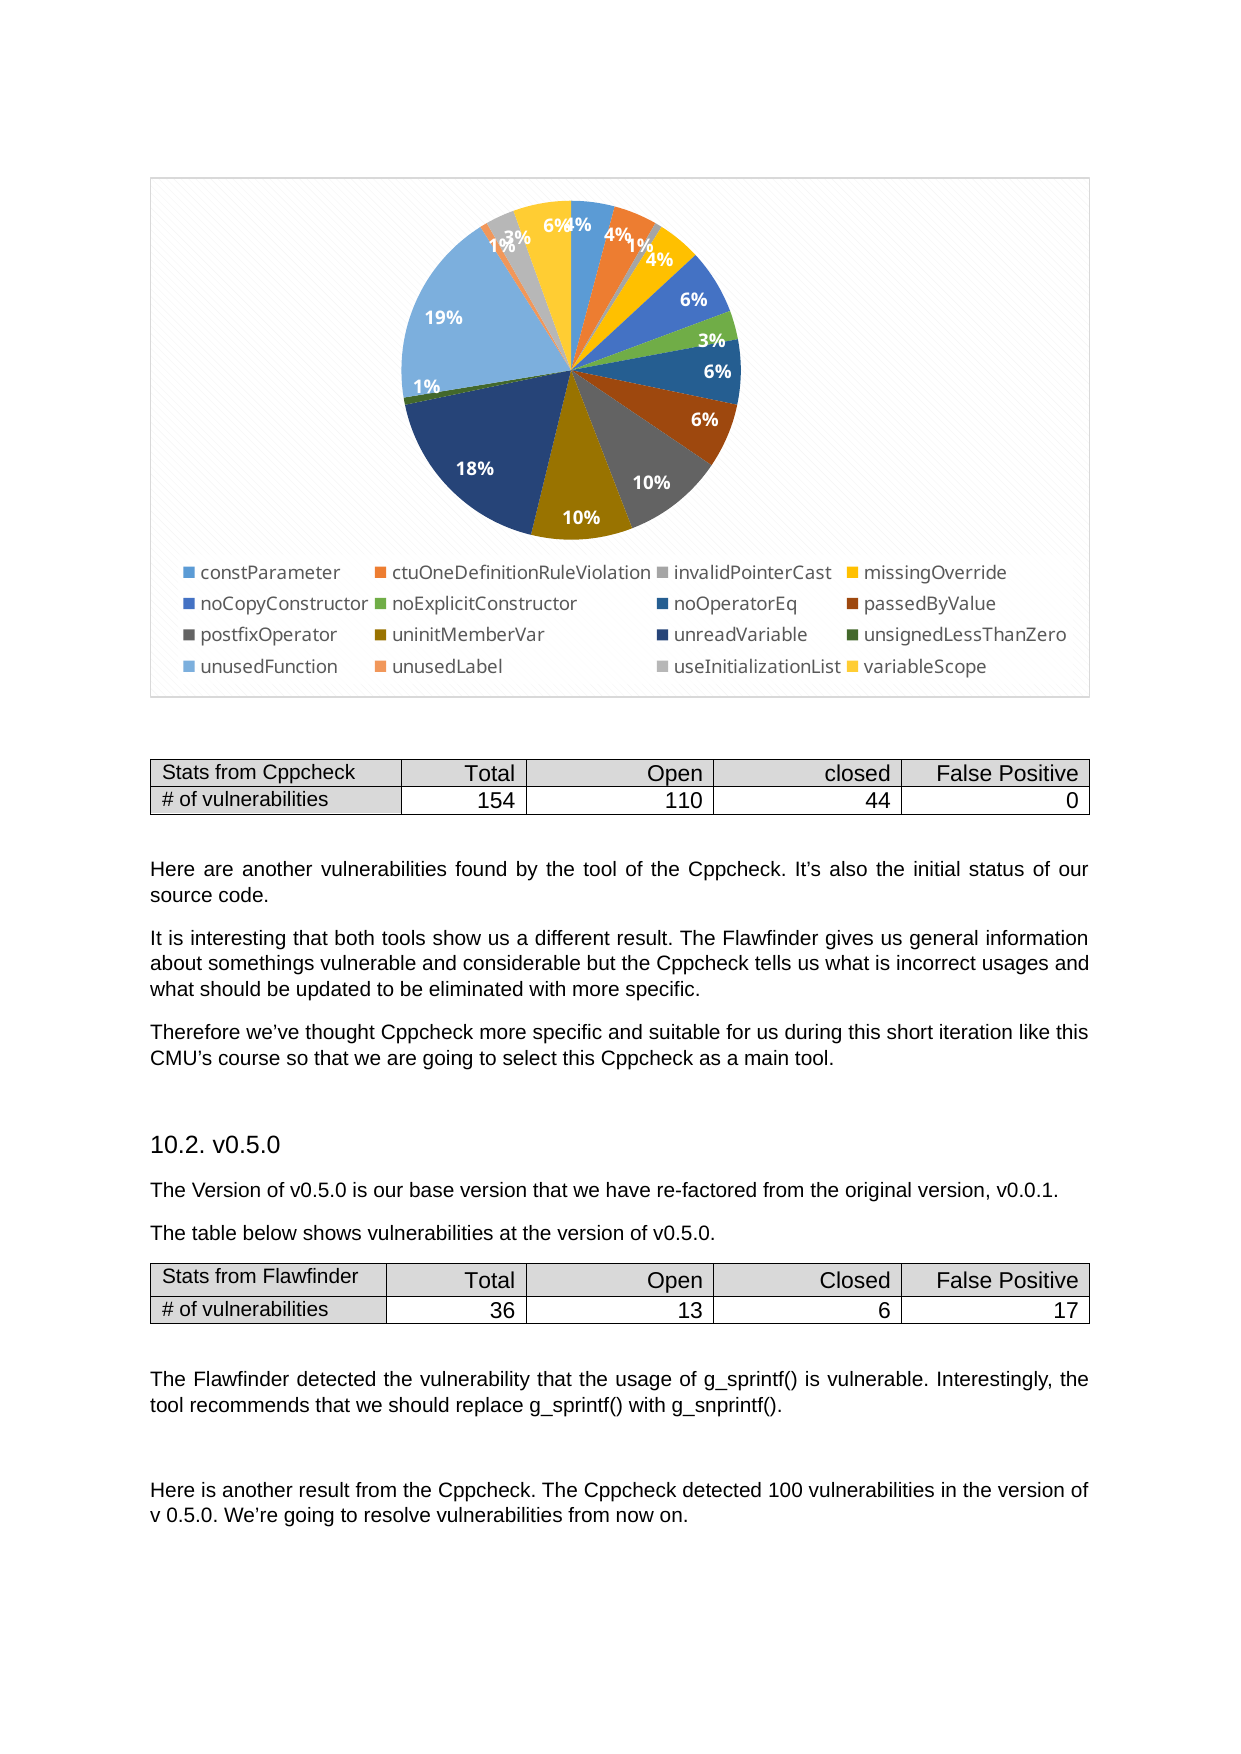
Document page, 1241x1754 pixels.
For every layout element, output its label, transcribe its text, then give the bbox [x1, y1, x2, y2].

table_header Open [527, 760, 713, 786]
text Here is another result from the Cppcheck. The Cppcheck detected 100 vulnerabilities in the version of v 0.5.0. We’re going to resolve vulnerabilities from now on. [150, 1477, 1090, 1527]
text The table below shows vulnerabilities at the version of v0.5.0. [150, 1221, 1090, 1244]
text It is interesting that both tools show us a different result. The Flawfinder gives us general information about somethings vulnerable and considerable but the Cppcheck tells us what is incorrect usages and what should be updated to be eliminated with more specific. [150, 925, 1090, 1001]
table_header False Positive [902, 760, 1089, 786]
table_header Stats from Flawfinder [151, 1264, 386, 1296]
table_header closed [714, 760, 901, 786]
text The Version of v0.5.0 is our base version that we have re-factored from the original version, v0.0.1. [150, 1178, 1090, 1202]
table_cell 0 [902, 787, 1089, 813]
table_cell 110 [527, 787, 713, 813]
table_cell 6 [714, 1297, 901, 1323]
table_header Closed [714, 1264, 901, 1296]
table_cell 17 [902, 1297, 1089, 1323]
table_header Total [402, 760, 526, 786]
table_cell 13 [527, 1297, 713, 1323]
table_cell 44 [714, 787, 901, 813]
table_cell # of vulnerabilities [151, 787, 401, 813]
table_header Open [527, 1264, 713, 1296]
text Therefore we’ve thought Cppcheck more specific and suitable for us during this short iteration like this CMU’s course so that we are going to select this Cppcheck as a main tool. [150, 1019, 1090, 1069]
table_header Stats from Cppcheck [151, 760, 401, 786]
table_header False Positive [902, 1264, 1089, 1296]
table_cell 154 [402, 787, 526, 813]
table_cell # of vulnerabilities [151, 1297, 386, 1323]
table_header Total [387, 1264, 526, 1296]
table_cell 36 [387, 1297, 526, 1323]
text Here are another vulnerabilities found by the tool of the Cppcheck. It’s also the initial status of our source code. [150, 857, 1090, 907]
subtitle 10.2. v0.5.0 [150, 1130, 1090, 1159]
text The Flawfinder detected the vulnerability that the usage of g_sprintf() is vulnerable. Interestingly, the tool recommends that we should replace g_sprintf() with g_snprintf(). [150, 1367, 1090, 1416]
